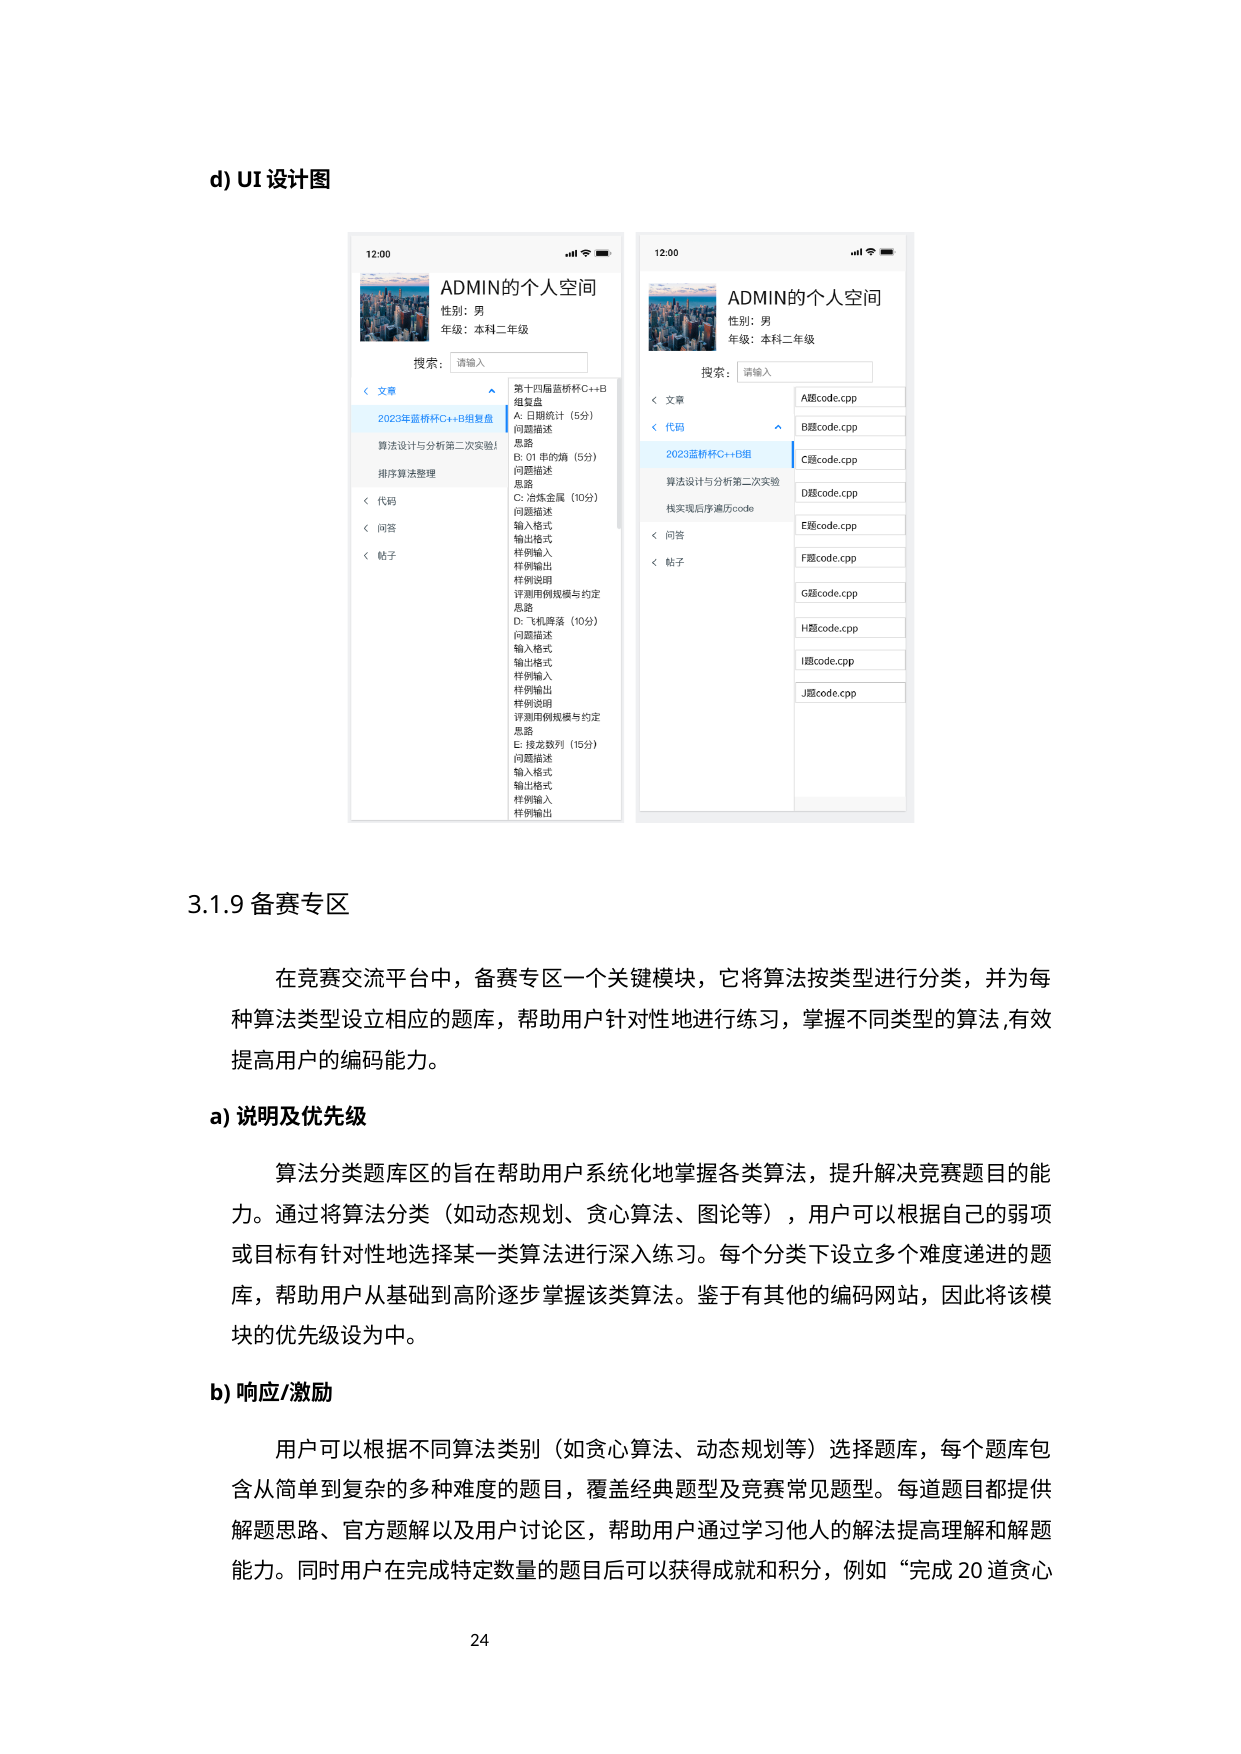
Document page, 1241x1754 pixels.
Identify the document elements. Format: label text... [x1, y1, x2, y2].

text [231, 1431, 1053, 1586]
subtitle 3.1.9 备赛专区 [187, 871, 1053, 936]
picture [635, 232, 915, 823]
text 算法分类题库区的旨在帮助用户系统化地掌握各类算法，提升解决竞赛题目的能力。通过将算法分类（如动态规划、贪心算法、图论等），用户可以根据自己的弱项或目标有针对性地选择某一类算法进行深入练习。每个分类下设立多个难度递进的题库，帮助用户从基础到高阶逐步掌握该类算法。鉴于有其他的编码网站，因此将该模块的优先级设为中。 [231, 1156, 1053, 1351]
list 说明及优先级 [209, 1099, 1053, 1131]
text 在竞赛交流平台中，备赛专区一个关键模块，它将算法按类型进行分类，并为每种算法类型设立相应的题库，帮助用户针对性地进行练习，掌握不同类型的算法,有效提高用户的编码能力。 [231, 961, 1053, 1075]
list UI设计图 [209, 162, 1053, 194]
picture [347, 232, 625, 823]
list 响应/激励 [209, 1375, 1053, 1407]
